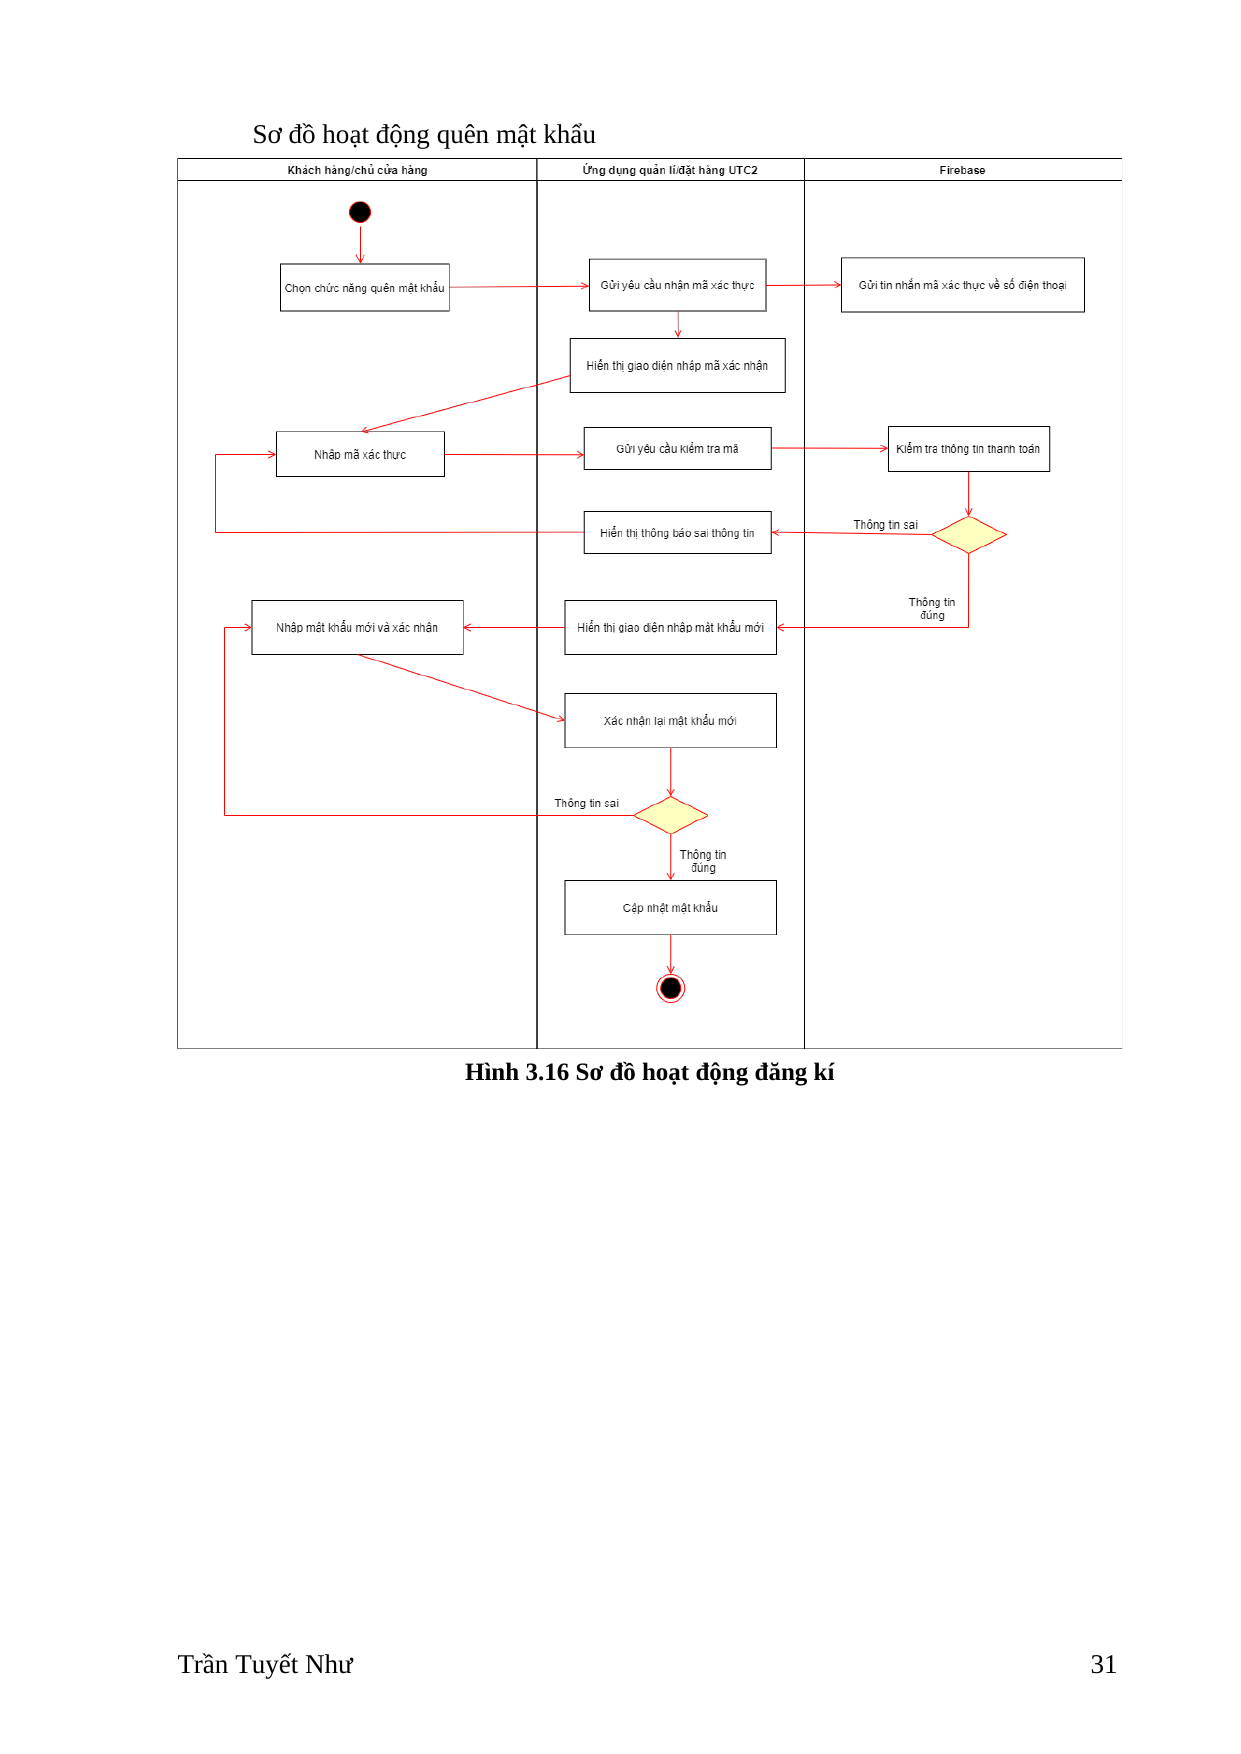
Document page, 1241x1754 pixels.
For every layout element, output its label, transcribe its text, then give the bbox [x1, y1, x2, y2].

picture [177, 158, 1123, 1049]
text Sơ đồ hoạt động quên mật khẩu [177, 118, 1122, 149]
